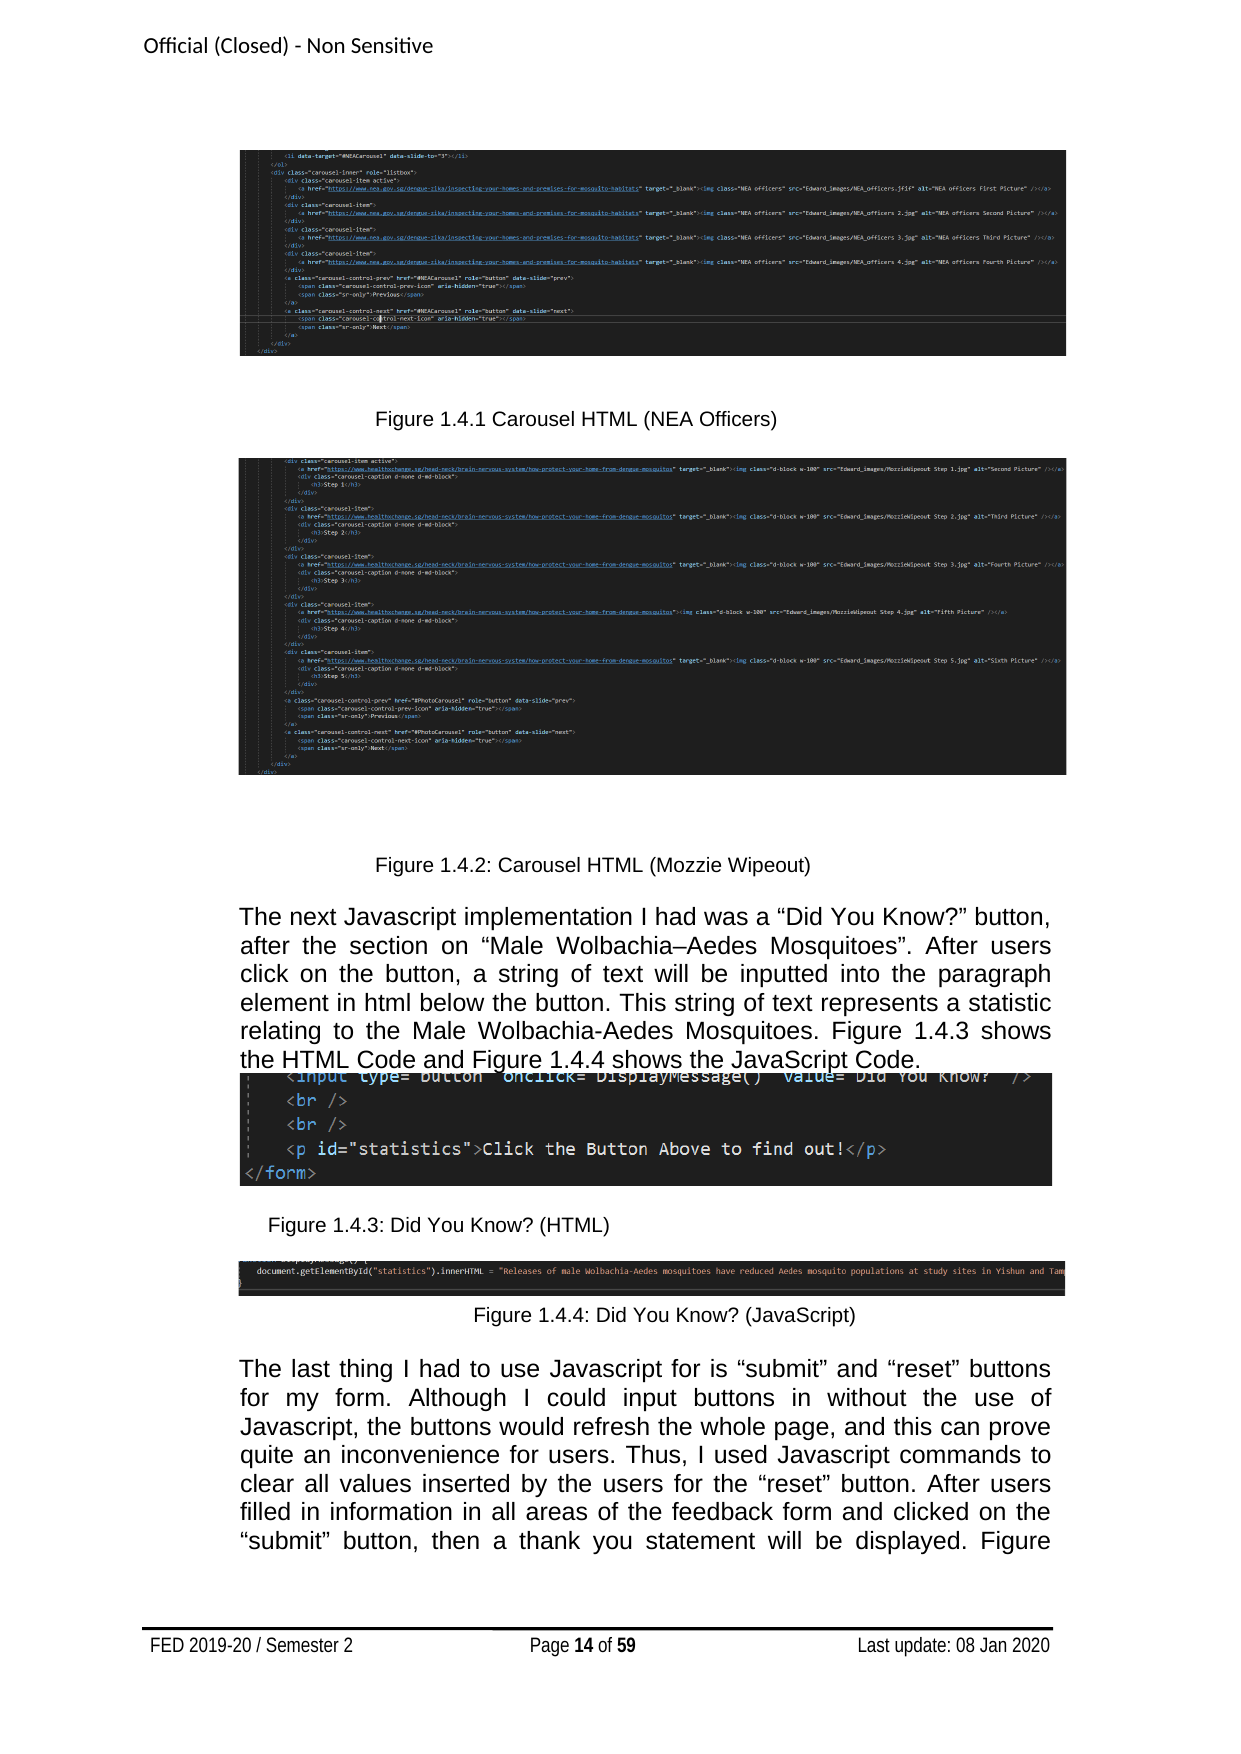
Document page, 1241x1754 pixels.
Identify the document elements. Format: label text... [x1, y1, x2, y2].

text Figure 1.4.2: Carousel HTML (Mozzie Wipeout) [375, 854, 1053, 878]
text Figure 1.4.1 Carousel HTML (NEA Officers) [375, 408, 1053, 432]
picture [238, 458, 1067, 775]
picture [239, 1073, 1053, 1186]
text Figure 1.4.3: Did You Know? (HTML) [239, 1214, 1053, 1238]
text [239, 1355, 1053, 1555]
text Figure 1.4.4: Did You Know? (JavaScript) [450, 1304, 1053, 1328]
text The next Javascript implementation I had was a “Did You Know?” button, after the section on “Male Wolbachia–Aedes Mosquitoes”. After users click on the button, a string of text will be inputted into the paragraph element in html below the button. This string of text represents a statistic relating to the Male Wolbachia-Aedes Mosquitoes. Figure 1.4.3 shows the HTML Code and Figure 1.4.4 shows the JavaScript Code. [239, 902, 1053, 1073]
picture [238, 1261, 1066, 1296]
picture [239, 150, 1067, 356]
